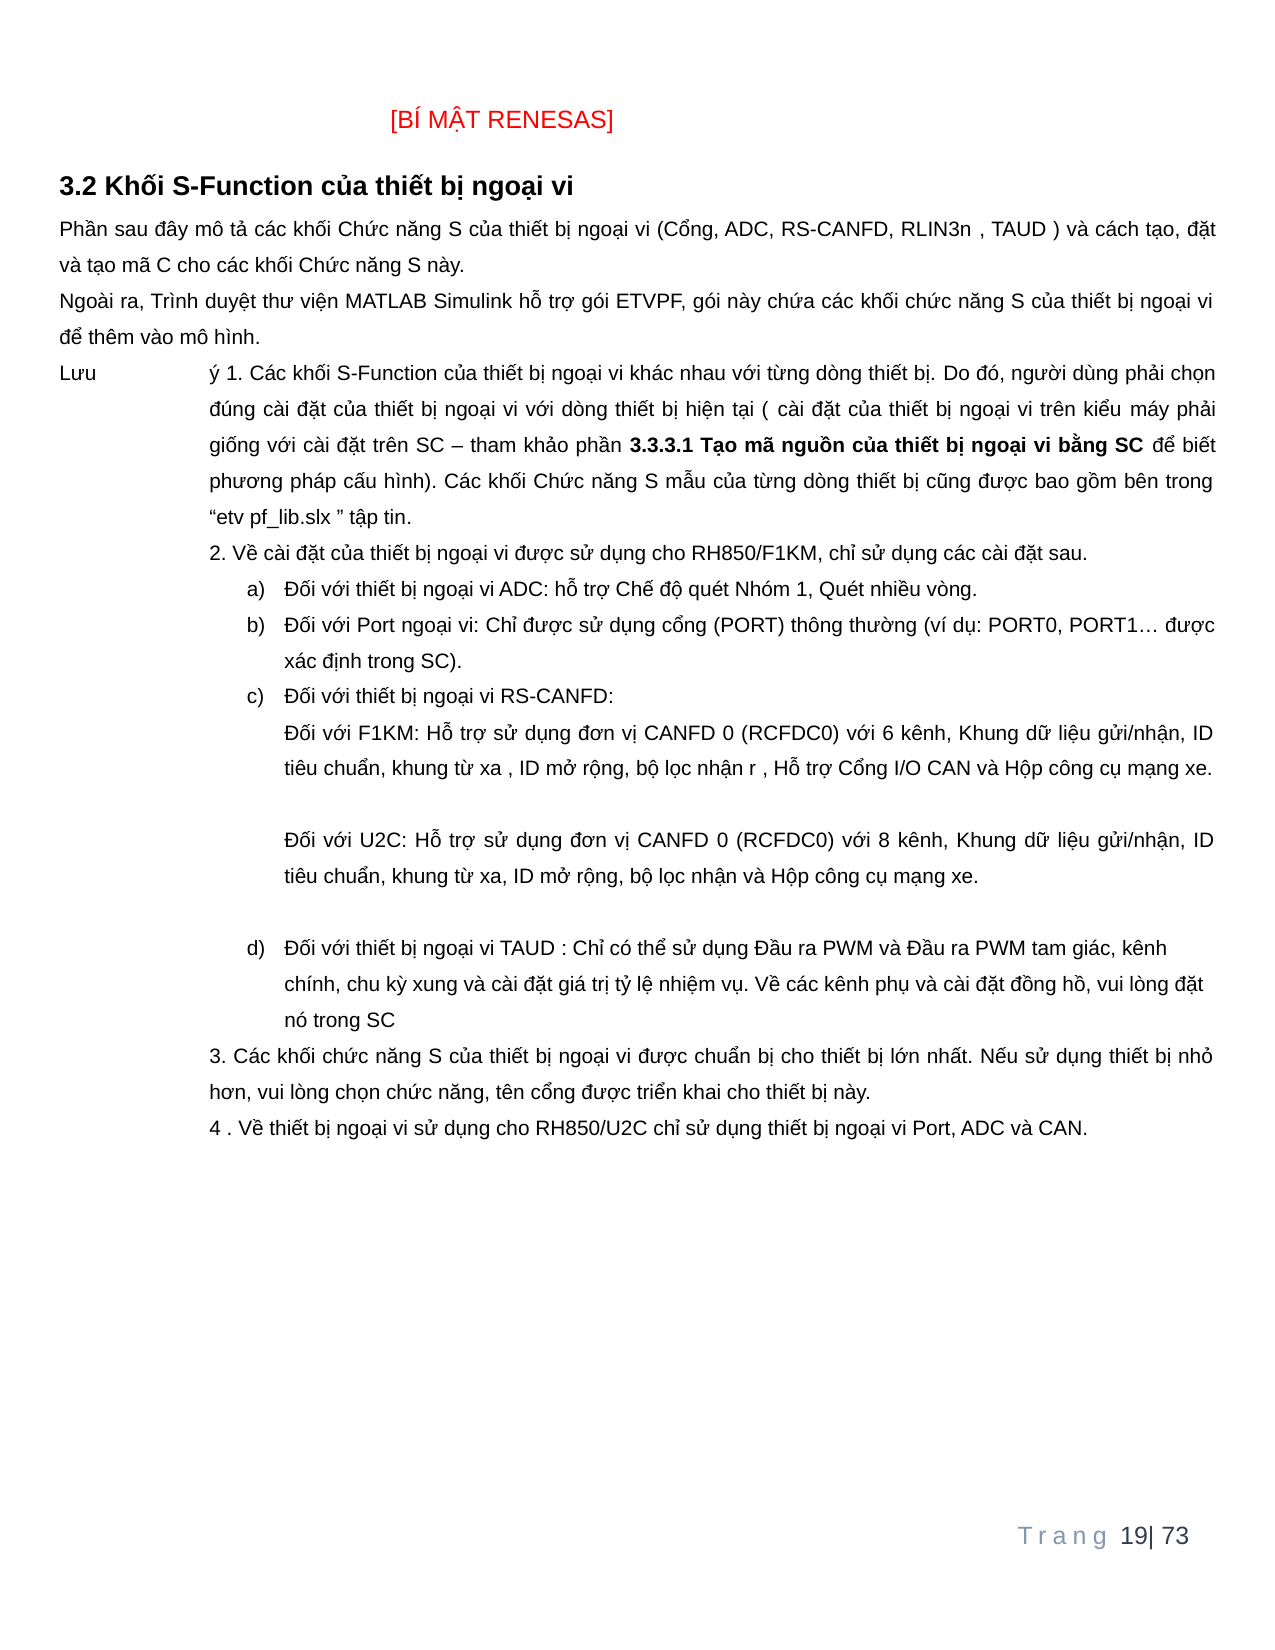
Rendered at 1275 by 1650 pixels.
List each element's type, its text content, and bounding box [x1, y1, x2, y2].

list Đối với F1KM: Hỗ trợ sử dụng đơn vị CANFD 0 (RCFDC0) với 6 kênh, Khung dữ liệu gửi/nhận, ID tiêu chuẩn, khung từ xa , ID mở rộng, bộ lọc nhận r , Hỗ trợ Cổng I/O CAN và Hộp công cụ mạng xe. [284, 720, 1216, 780]
text Lưu ý 1. Các khối S-Function của thiết bị ngoại vi khác nhau với từng dòng thiết bị. Do đó, người dùng phải chọn đúng cài đặt của thiết bị ngoại vi với dòng thiết bị hiện tại ( cài đặt của thiết bị ngoại vi trên kiểu máy phải giống với cài đặt trên SC – tham khảo phần 3.3.3.1 Tạo mã nguồn của thiết bị ngoại vi bằng SC để biết phương pháp cấu hình). Các khối Chức năng S mẫu của từng dòng thiết bị cũng được bao gồm bên trong “etv pf_lib.slx ” tập tin. [59, 361, 1216, 529]
list Đối với Port ngoại vi: Chỉ được sử dụng cổng (PORT) thông thường (ví dụ: PORT0, PORT1… được xác định trong SC). [247, 612, 1216, 672]
list 3. Các khối chức năng S của thiết bị ngoại vi được chuẩn bị cho thiết bị lớn nhất. Nếu sử dụng thiết bị nhỏ hơn, vui lòng chọn chức năng, tên cổng được triển khai cho thiết bị này. [209, 1044, 1216, 1104]
text Ngoài ra, Trình duyệt thư viện MATLAB Simulink hỗ trợ gói ETVPF, gói này chứa các khối chức năng S của thiết bị ngoại vi để thêm vào mô hình. [59, 289, 1216, 349]
list Đối với thiết bị ngoại vi RS-CANFD: [247, 684, 1216, 708]
list Đối với thiết bị ngoại vi ADC: hỗ trợ Chế độ quét Nhóm 1, Quét nhiều vòng. [247, 577, 1216, 601]
list Đối với thiết bị ngoại vi TAUD : Chỉ có thể sử dụng Đầu ra PWM và Đầu ra PWM tam giác, kênh chính, chu kỳ xung và cài đặt giá trị tỷ lệ nhiệm vụ. Về các kênh phụ và cài đặt đồng hồ, vui lòng đặt nó trong SC [247, 936, 1216, 1032]
text 4 . Về thiết bị ngoại vi sử dụng cho RH850/U2C chỉ sử dụng thiết bị ngoại vi Port, ADC và CAN. [134, 1116, 1216, 1139]
list Đối với U2C: Hỗ trợ sử dụng đơn vị CANFD 0 (RCFDC0) với 8 kênh, Khung dữ liệu gửi/nhận, ID tiêu chuẩn, khung từ xa, ID mở rộng, bộ lọc nhận và Hộp công cụ mạng xe. [284, 828, 1216, 888]
subtitle 3.2 Khối S-Function của thiết bị ngoại vi [59, 170, 1216, 202]
text 2. Về cài đặt của thiết bị ngoại vi được sử dụng cho RH850/F1KM, chỉ sử dụng các cài đặt sau. [59, 541, 1216, 564]
text Phần sau đây mô tả các khối Chức năng S của thiết bị ngoại vi (Cổng, ADC, RS-CANFD, RLIN3n , TAUD ) và cách tạo, đặt và tạo mã C cho các khối Chức năng S này. [59, 217, 1216, 277]
